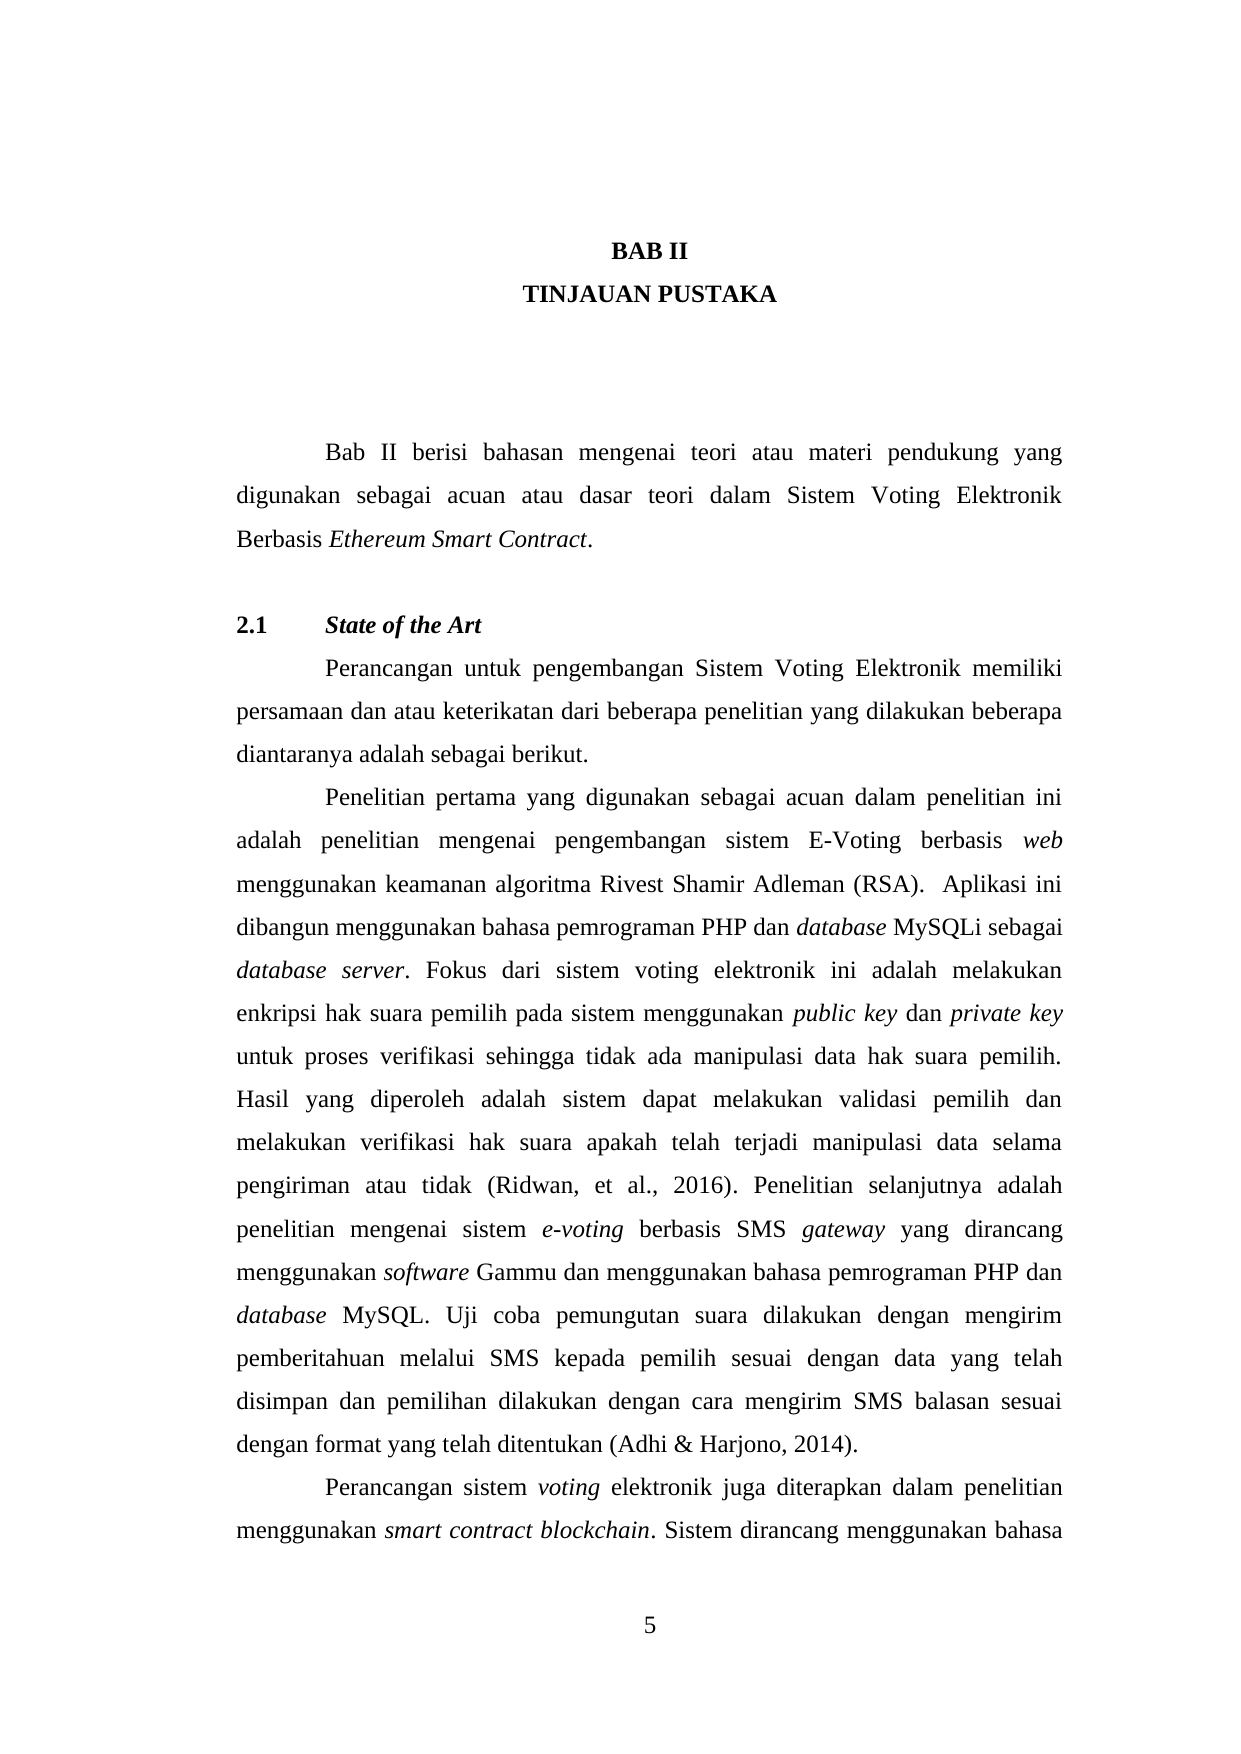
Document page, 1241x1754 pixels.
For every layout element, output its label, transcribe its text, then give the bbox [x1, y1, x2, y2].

subtitle BAB II TINJAUAN PUSTAKA [236, 236, 1063, 308]
text Penelitian pertama yang digunakan sebagai acuan dalam penelitian ini adalah penelitian mengenai pengembangan sistem E-Voting berbasis web menggunakan keamanan algoritma Rivest Shamir Adleman (RSA). Aplikasi ini dibangun menggunakan bahasa pemrograman PHP dan database MySQLi sebagai database server. Fokus dari sistem voting elektronik ini adalah melakukan enkripsi hak suara pemilih pada sistem menggunakan public key dan private key untuk proses verifikasi sehingga tidak ada manipulasi data hak suara pemilih. Hasil yang diperoleh adalah sistem dapat melakukan validasi pemilih dan melakukan verifikasi hak suara apakah telah terjadi manipulasi data selama pengiriman atau tidak. Penelitian selanjutnya adalah penelitian mengenai sistem e-voting berbasis SMS gateway yang dirancang menggunakan software Gammu dan menggunakan bahasa pemrograman PHP dan database MySQL. Uji coba pemungutan suara dilakukan dengan mengirim pemberitahuan melalui SMS kepada pemilih sesuai dengan data yang telah disimpan dan pemilihan dilakukan dengan cara mengirim SMS balasan sesuai dengan format yang telah ditentukan . [236, 782, 1063, 1458]
subtitle State of the Art [236, 610, 1063, 639]
text Perancangan untuk pengembangan Sistem Voting Elektronik memiliki persamaan dan atau keterikatan dari beberapa penelitian yang dilakukan beberapa diantaranya adalah sebagai berikut. [236, 653, 1063, 768]
text Bab II berisi bahasan mengenai teori atau materi pendukung yang digunakan sebagai acuan atau dasar teori dalam Sistem Voting Elektronik Berbasis Ethereum Smart Contract. [236, 437, 1063, 552]
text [236, 1472, 1063, 1544]
